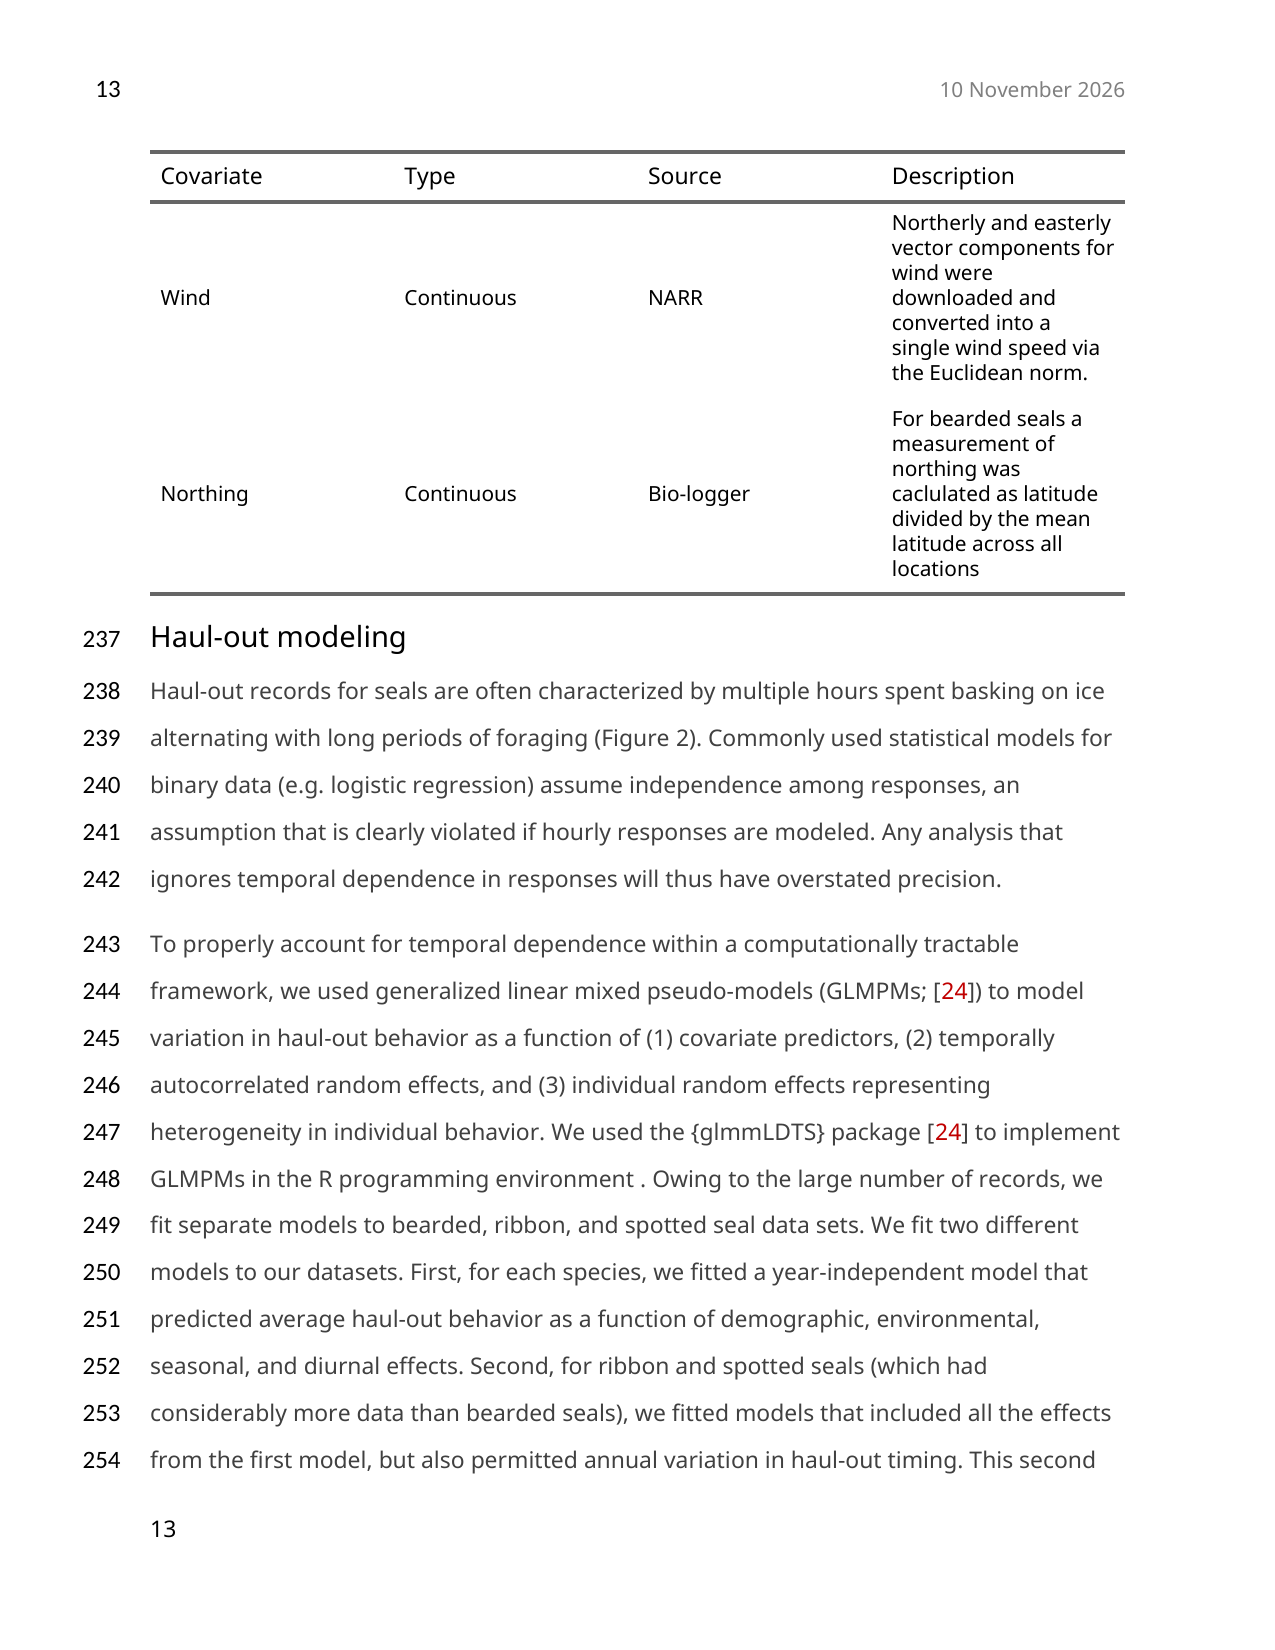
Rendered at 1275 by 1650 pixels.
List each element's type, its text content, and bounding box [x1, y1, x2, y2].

table_cell Bio-logger [638, 396, 881, 592]
table_cell Continuous [394, 204, 637, 396]
subtitle Haul-out modeling [150, 617, 1125, 656]
table_cell For bearded seals a measurement of northing was caclulated as latitude divided by the mean latitude across all locations [881, 396, 1125, 592]
table_header Source [638, 154, 881, 200]
table_header Type [394, 154, 637, 200]
table_cell Continuous [394, 396, 637, 592]
text Haul-out records for seals are often characterized by multiple hours spent basking on ice alternating with long periods of foraging (Figure ). Commonly used statistical models for binary data (e.g. logistic regression) assume independence among responses, an assumption that is clearly violated if hourly responses are modeled. Any analysis that ignores temporal dependence in responses will thus have overstated precision. [150, 675, 1125, 894]
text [150, 928, 1125, 1475]
table_header Description [881, 154, 1125, 200]
table_cell Wind [150, 204, 394, 396]
table_header Covariate [150, 154, 394, 200]
table_cell Northerly and easterly vector components for wind were downloaded and converted into a single wind speed via the Euclidean norm. [881, 204, 1125, 396]
table_cell Northing [150, 396, 394, 592]
table_cell NARR [638, 204, 881, 396]
